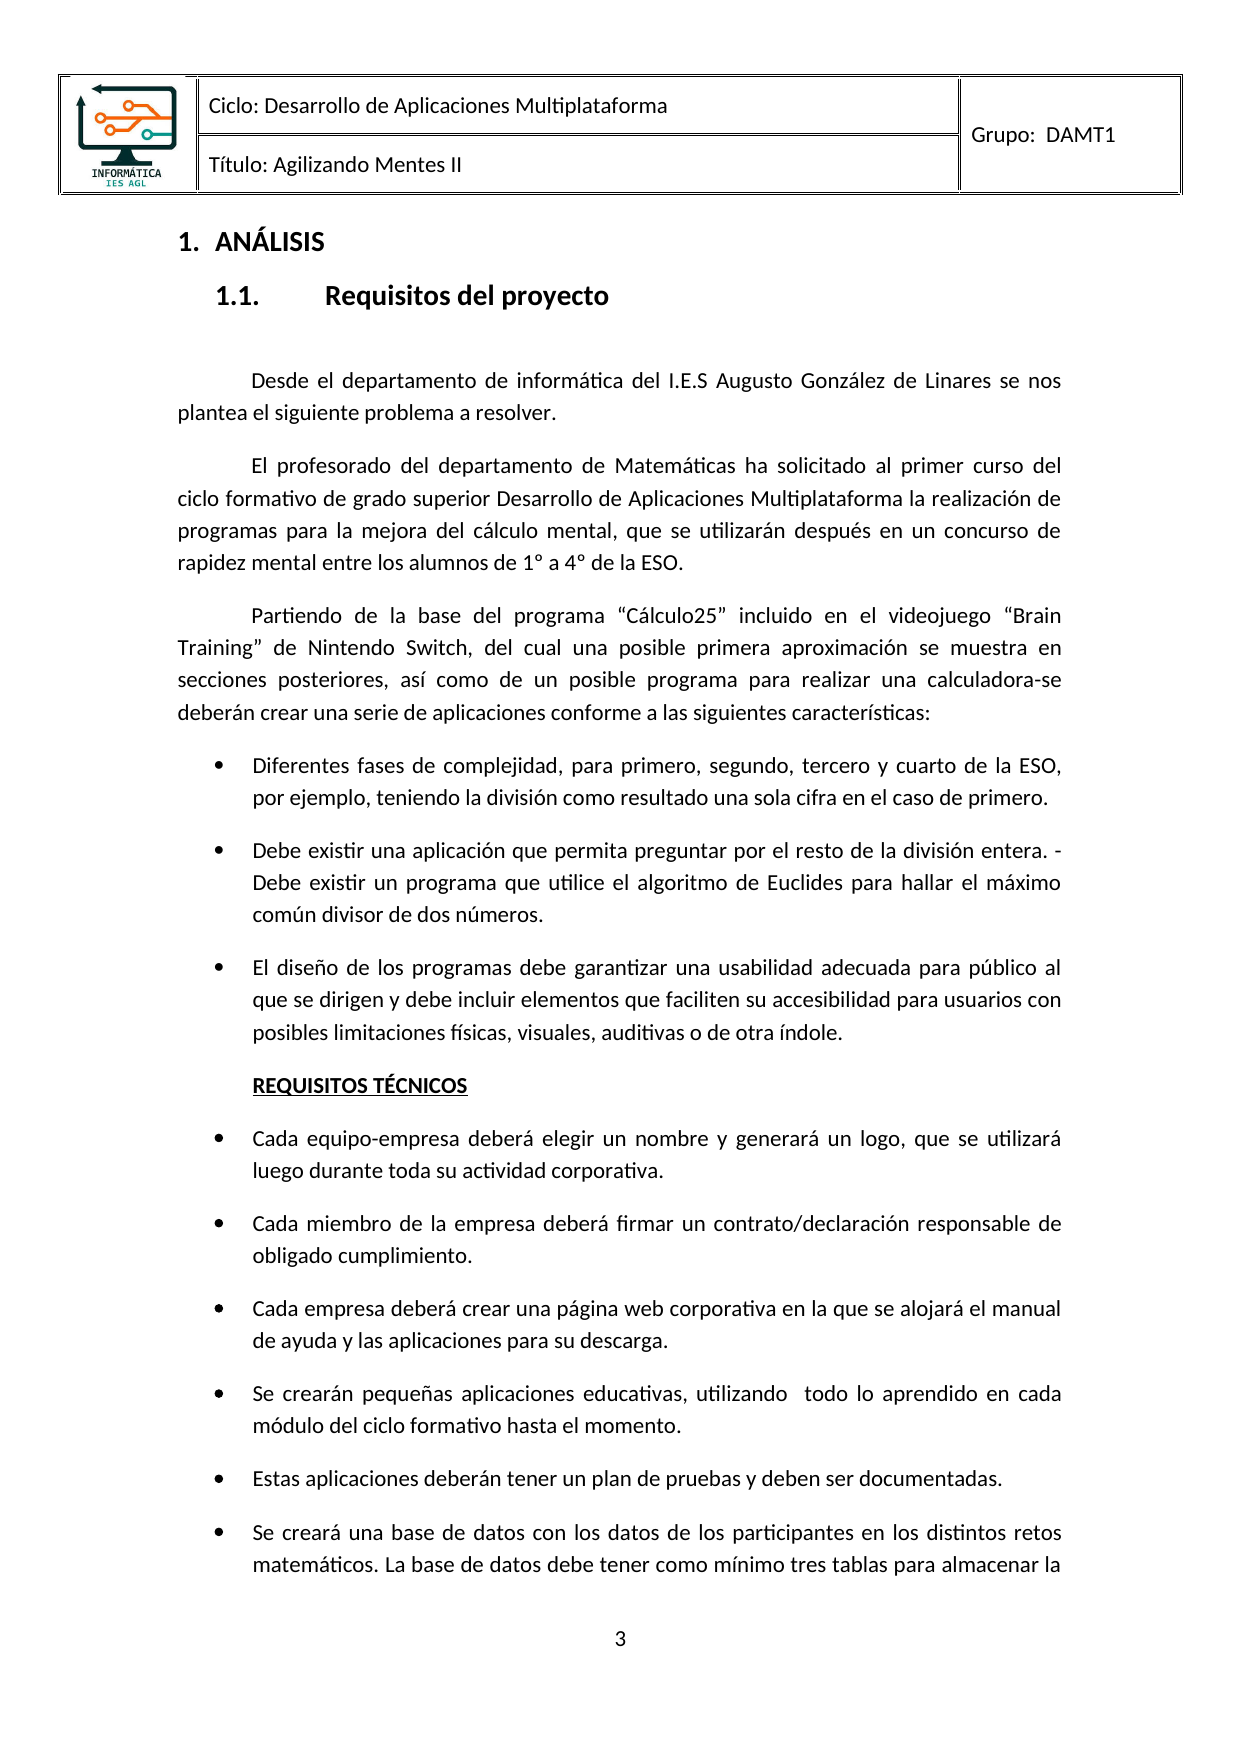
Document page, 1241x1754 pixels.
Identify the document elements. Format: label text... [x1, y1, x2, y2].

subtitle Requisitos del proyecto [215, 277, 1063, 312]
text El profesorado del departamento de Matemáticas ha solicitado al primer curso del ciclo formativo de grado superior Desarrollo de Aplicaciones Multiplataforma la realización de programas para la mejora del cálculo mental, que se utilizarán después en un concurso de rapidez mental entre los alumnos de 1º a 4º de la ESO. [177, 452, 1063, 576]
list Debe existir una aplicación que permita preguntar por el resto de la división entera. -Debe existir un programa que utilice el algoritmo de Euclides para hallar el máximo común divisor de dos números. [215, 836, 1063, 928]
list Cada miembro de la empresa deberá firmar un contrato/declaración responsable de obligado cumplimiento. [215, 1209, 1063, 1269]
text Partiendo de la base del programa “Cálculo25” incluido en el videojuego “Brain Training” de Nintendo Switch, del cual una posible primera aproximación se muestra en secciones posteriores, así como de un posible programa para realizar una calculadora-se deberán crear una serie de aplicaciones conforme a las siguientes características: [177, 601, 1063, 726]
text REQUISITOS TÉCNICOS [252, 1071, 1063, 1099]
list Cada empresa deberá crear una página web corporativa en la que se alojará el manual de ayuda y las aplicaciones para su descarga. [215, 1294, 1063, 1354]
list Cada equipo-empresa deberá elegir un nombre y generará un logo, que se utilizará luego durante toda su actividad corporativa. [215, 1124, 1063, 1184]
list El diseño de los programas debe garantizar una usabilidad adecuada para público al que se dirigen y debe incluir elementos que faciliten su accesibilidad para usuarios con posibles limitaciones físicas, visuales, auditivas o de otra índole. [215, 953, 1063, 1046]
list Diferentes fases de complejidad, para primero, segundo, tercero y cuarto de la ESO, por ejemplo, teniendo la división como resultado una sola cifra en el caso de primero. [215, 751, 1063, 811]
text Desde el departamento de informática del I.E.S Augusto González de Linares se nos plantea el siguiente problema a resolver. [177, 366, 1063, 427]
list ANÁLISIS [177, 223, 1063, 259]
picture [70, 76, 186, 192]
list Se crearán pequeñas aplicaciones educativas, utilizando todo lo aprendido en cada módulo del ciclo formativo hasta el momento. [215, 1379, 1063, 1439]
list Estas aplicaciones deberán tener un plan de pruebas y deben ser documentadas. [215, 1464, 1063, 1493]
